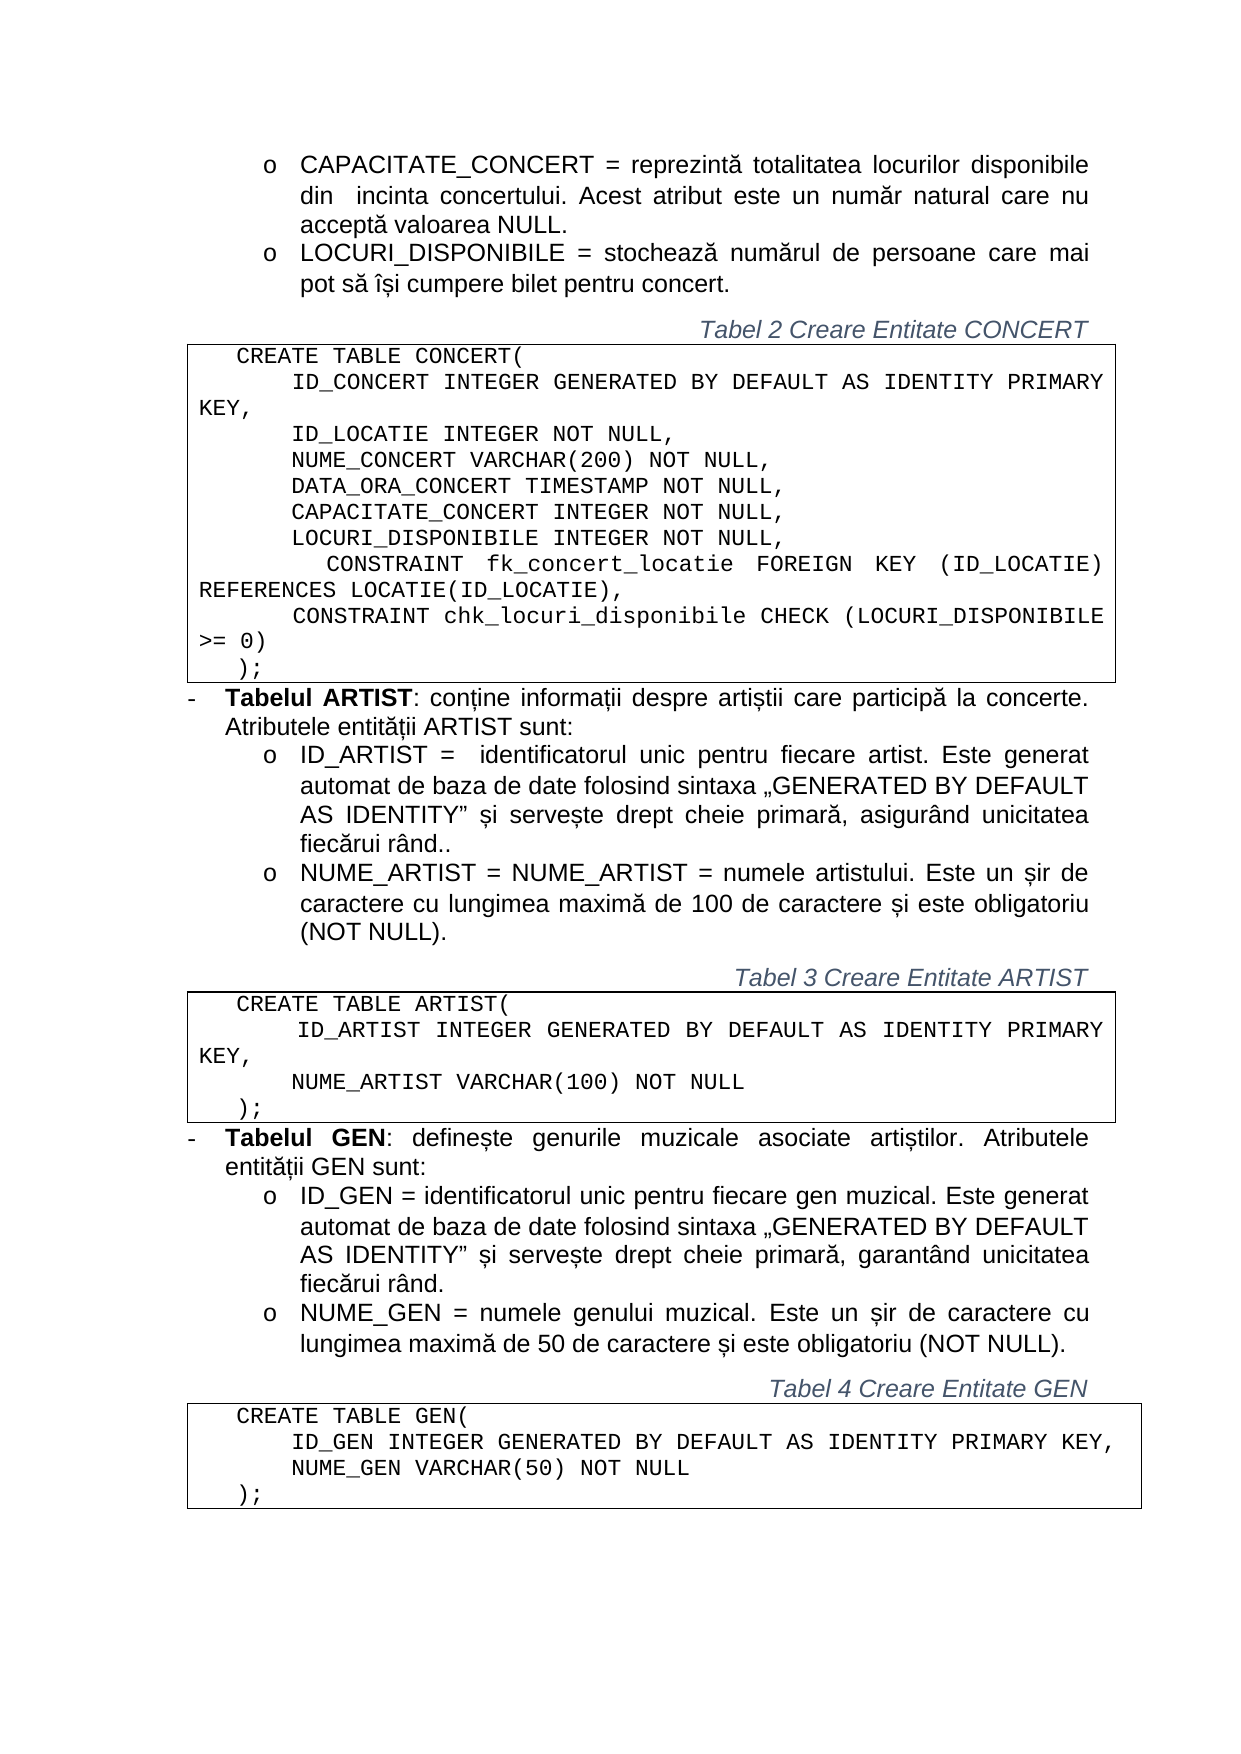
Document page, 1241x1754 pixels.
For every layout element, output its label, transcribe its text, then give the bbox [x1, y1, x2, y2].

list ID_GEN = identificatorul unic pentru fiecare gen muzical. Este generat automat de baza de date folosind sintaxa „GENERATED BY DEFAULT AS IDENTITY” și servește drept cheie primară, garantând unicitatea fiecărui rând. [262, 1181, 1090, 1298]
table_header CREATE TABLE GEN( ID_GEN INTEGER GENERATED BY DEFAULT AS IDENTITY PRIMARY KEY, NUME_GEN VARCHAR(50) NOT NULL ); [188, 1404, 1141, 1508]
list ID_ARTIST = identificatorul unic pentru fiecare artist. Este generat automat de baza de date folosind sintaxa „GENERATED BY DEFAULT AS IDENTITY” și servește drept cheie primară, asigurând unicitatea fiecărui rând.. [262, 740, 1090, 858]
text Tabel 3 Creare Entitate ARTIST [150, 963, 1090, 991]
list CAPACITATE_CONCERT = reprezintă totalitatea locurilor disponibile din incinta concertului. Acest atribut este un număr natural care nu acceptă valoarea NULL. [262, 150, 1090, 238]
list LOCURI_DISPONIBILE = stochează numărul de persoane care mai pot să își cumpere bilet pentru concert. [262, 238, 1090, 298]
list NUME_ARTIST = NUME_ARTIST = numele artistului. Este un șir de caractere cu lungimea maximă de 100 de caractere și este obligatoriu (NOT NULL). [262, 858, 1090, 946]
list NUME_GEN = numele genului muzical. Este un șir de caractere cu lungimea maximă de 50 de caractere și este obligatoriu (NOT NULL). [262, 1298, 1090, 1358]
table_header CREATE TABLE ARTIST( ID_ARTIST INTEGER GENERATED BY DEFAULT AS IDENTITY PRIMARY KEY, NUME_ARTIST VARCHAR(100) NOT NULL ); [188, 993, 1115, 1122]
list Tabelul GEN: definește genurile muzicale asociate artiștilor. Atributele entității GEN sunt: [187, 1123, 1090, 1181]
list Tabelul ARTIST: conține informații despre artiștii care participă la concerte. Atributele entității ARTIST sunt: [187, 683, 1090, 740]
text Tabel 4 Creare Entitate GEN [150, 1374, 1090, 1403]
table_header CREATE TABLE CONCERT( ID_CONCERT INTEGER GENERATED BY DEFAULT AS IDENTITY PRIMARY KEY, ID_LOCATIE INTEGER NOT NULL, NUME_CONCERT VARCHAR(200) NOT NULL, DATA_ORA_CONCERT TIMESTAMP NOT NULL, CAPACITATE_CONCERT INTEGER NOT NULL, LOCURI_DISPONIBILE INTEGER NOT NULL, CONSTRAINT fk_concert_locatie FOREIGN KEY (ID_LOCATIE) REFERENCES LOCATIE(ID_LOCATIE), CONSTRAINT chk_locuri_disponibile CHECK (LOCURI_DISPONIBILE >= 0) ); [188, 345, 1115, 682]
text Tabel 2 Creare Entitate CONCERT [150, 315, 1090, 343]
